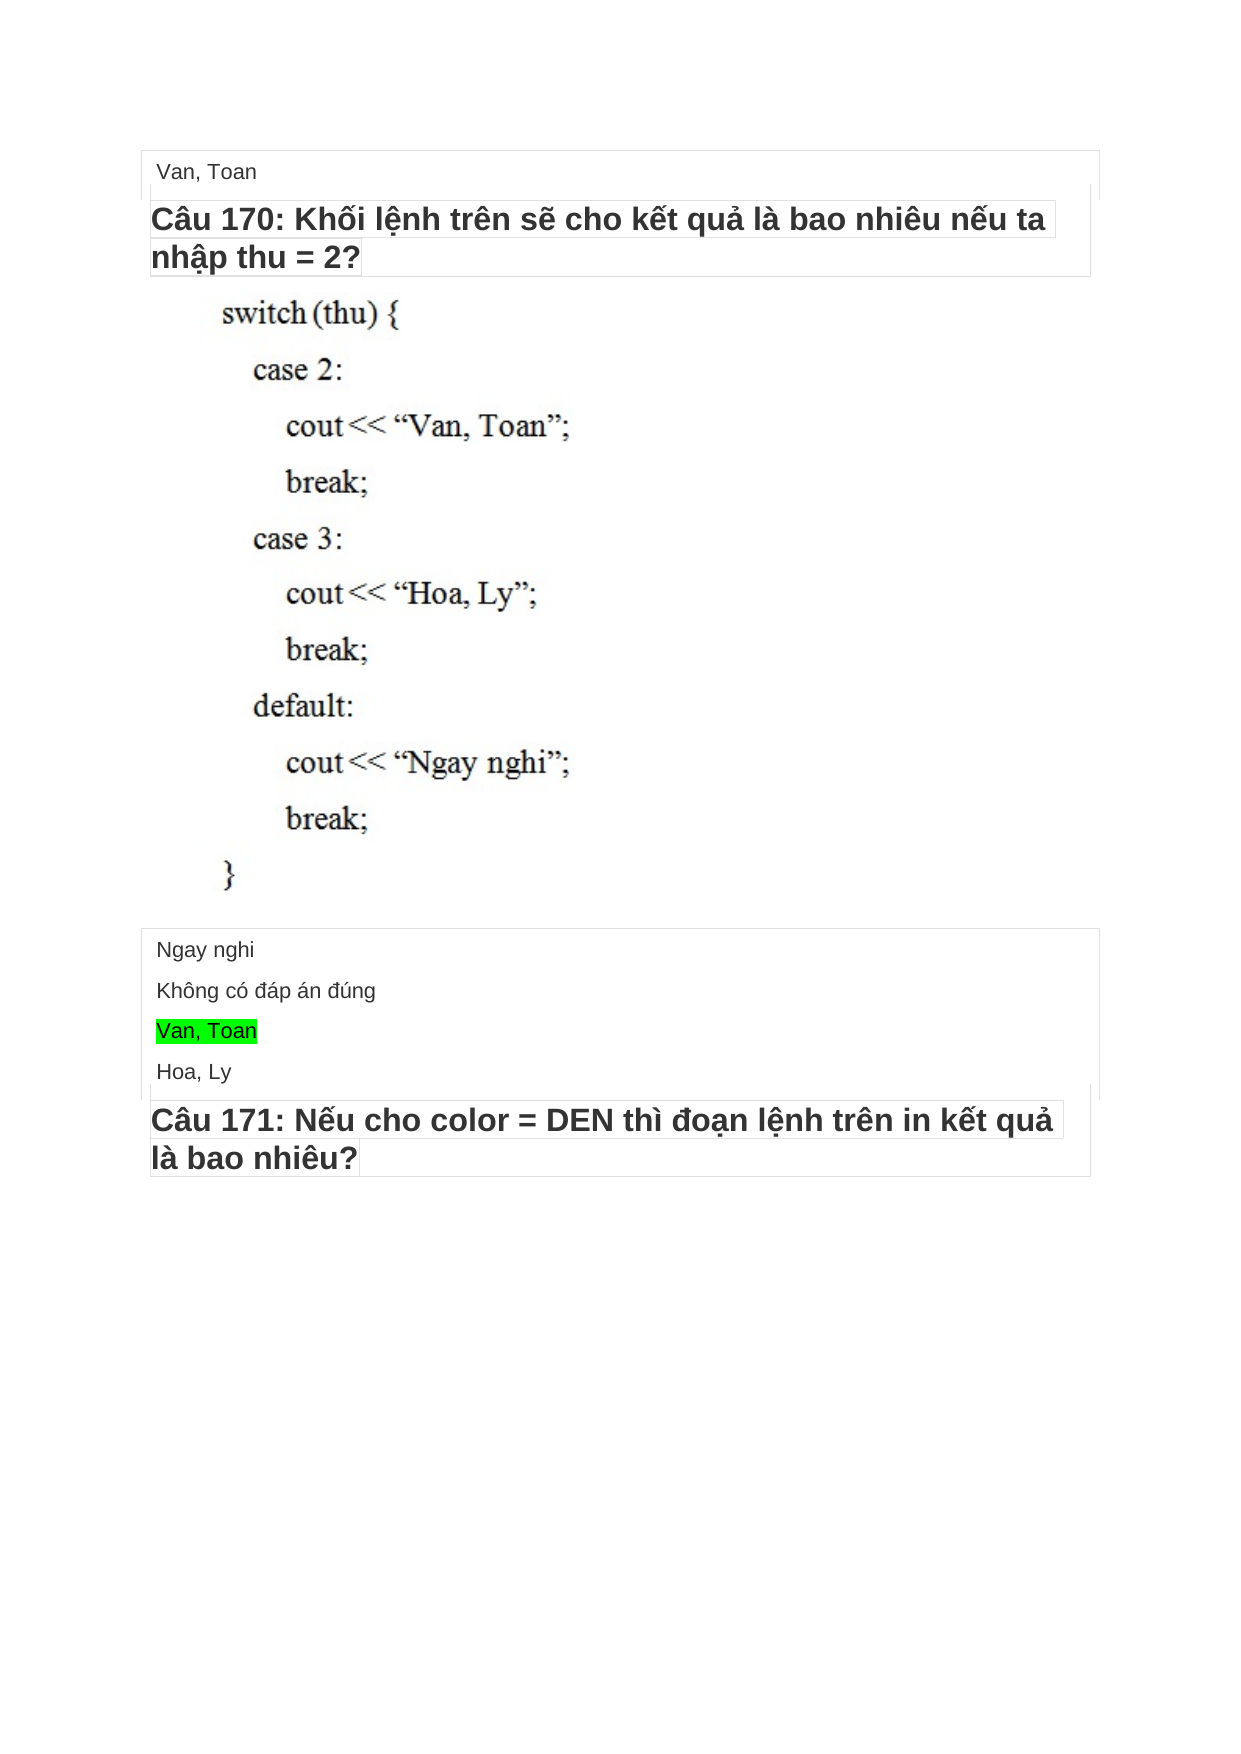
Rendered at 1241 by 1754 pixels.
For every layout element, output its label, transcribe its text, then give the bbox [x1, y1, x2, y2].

text Không có đáp án đúng [142, 969, 1099, 1003]
text Câu 170: Khối lệnh trên sẽ cho kết quả là bao nhiêu nếu ta nhập thu = 2? [151, 239, 361, 275]
text Câu 170: Khối lệnh trên sẽ cho kết quả là bao nhiêu nếu ta nhập thu = 2? [362, 199, 1090, 276]
text Ngay nghi [142, 929, 1099, 962]
text Van, Toan [142, 151, 1099, 184]
text Câu 171: Nếu cho color = DEN thì đoạn lệnh trên in kết quả là bao nhiêu? [151, 1099, 1090, 1176]
text Van, Toan [142, 1009, 1099, 1044]
picture [150, 292, 985, 900]
text Hoa, Ly [142, 1050, 1099, 1084]
text Câu 170: Khối lệnh trên sẽ cho kết quả là bao nhiêu nếu ta nhập thu = 2? [151, 201, 1055, 237]
